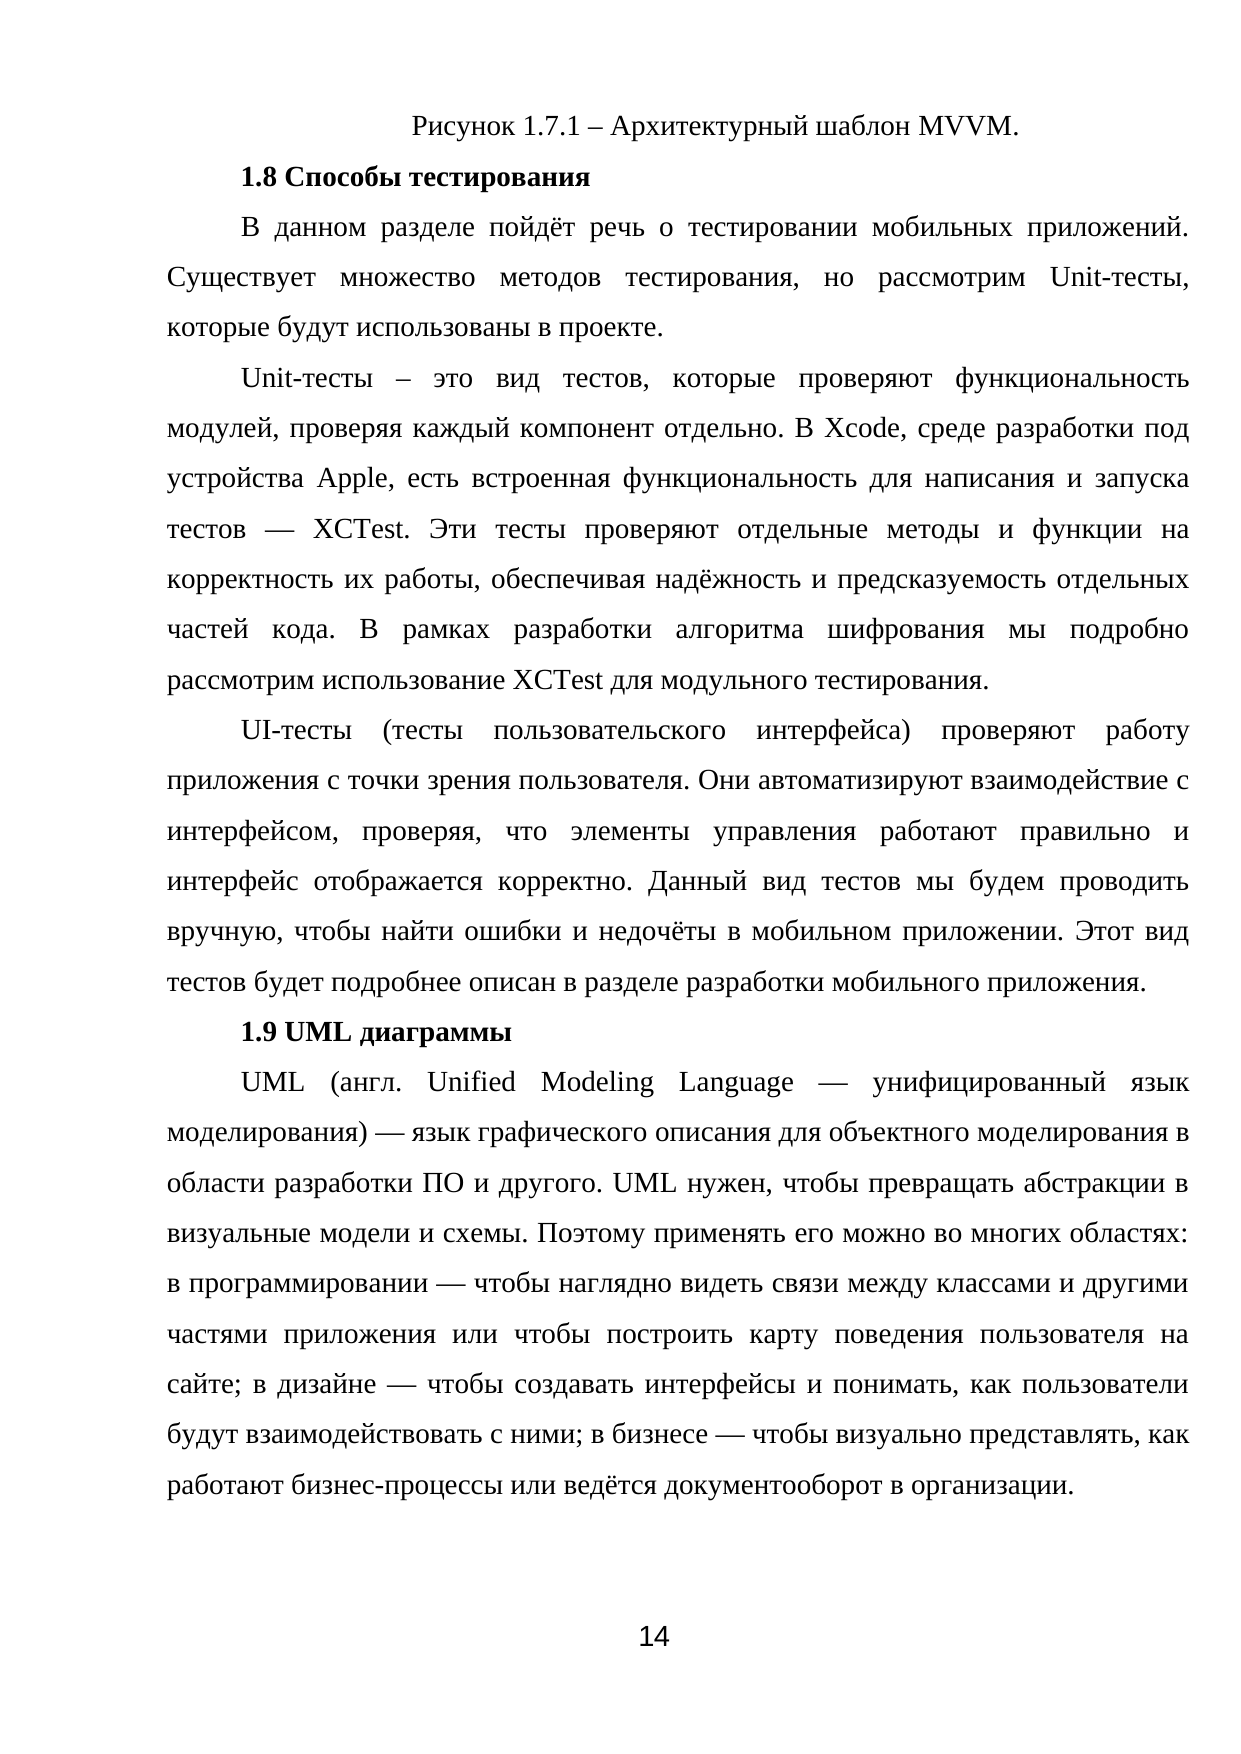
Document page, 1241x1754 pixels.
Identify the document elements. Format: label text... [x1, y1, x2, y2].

text UI-тесты (тесты пользовательского интерфейса) проверяют работу приложения с точки зрения пользователя. Они автоматизируют взаимодействие с интерфейсом, проверяя, что элементы управления работают правильно и интерфейс отображается корректно. Данный вид тестов мы будем проводить вручную, чтобы найти ошибки и недочёты в мобильном приложении. Этот вид тестов будет подробнее описан в разделе разработки мобильного приложения. [167, 712, 1190, 997]
text В данном разделе пойдёт речь о тестировании мобильных приложений. Существует множество методов тестирования, но рассмотрим Unit-тесты, которые будут использованы в проекте. [167, 209, 1190, 343]
text Unit-тесты – это вид тестов, которые проверяют функциональность модулей, проверяя каждый компонент отдельно. В Xcode, среде разработки под устройства Apple, есть встроенная функциональность для написания и запуска тестов — XCTest. Эти тесты проверяют отдельные методы и функции на корректность их работы, обеспечивая надёжность и предсказуемость отдельных частей кода. В рамках разработки алгоритма шифрования мы подробно рассмотрим использование XCTest для модульного тестирования. [167, 360, 1190, 695]
text UML (англ. Unified Modeling Language — унифицированный язык моделирования) — язык графического описания для объектного моделирования в области разработки ПО и другого. UML нужен, чтобы превращать абстракции в визуальные модели и схемы. Поэтому применять его можно во многих областях: в программировании — чтобы наглядно видеть связи между классами и другими частями приложения или чтобы построить карту поведения пользователя на сайте; в дизайне — чтобы создавать интерфейсы и понимать, как пользователи будут взаимодействовать с ними; в бизнесе — чтобы визуально представлять, как работают бизнес-процессы или ведётся документооборот в организации. [167, 1064, 1190, 1500]
subtitle 1.9 UML диаграммы [167, 1014, 1190, 1047]
subtitle 1.8 Способы тестирования [167, 159, 1190, 192]
text Рисунок 1.7.1 – Архитектурный шаблон MVVM. [167, 108, 1190, 142]
